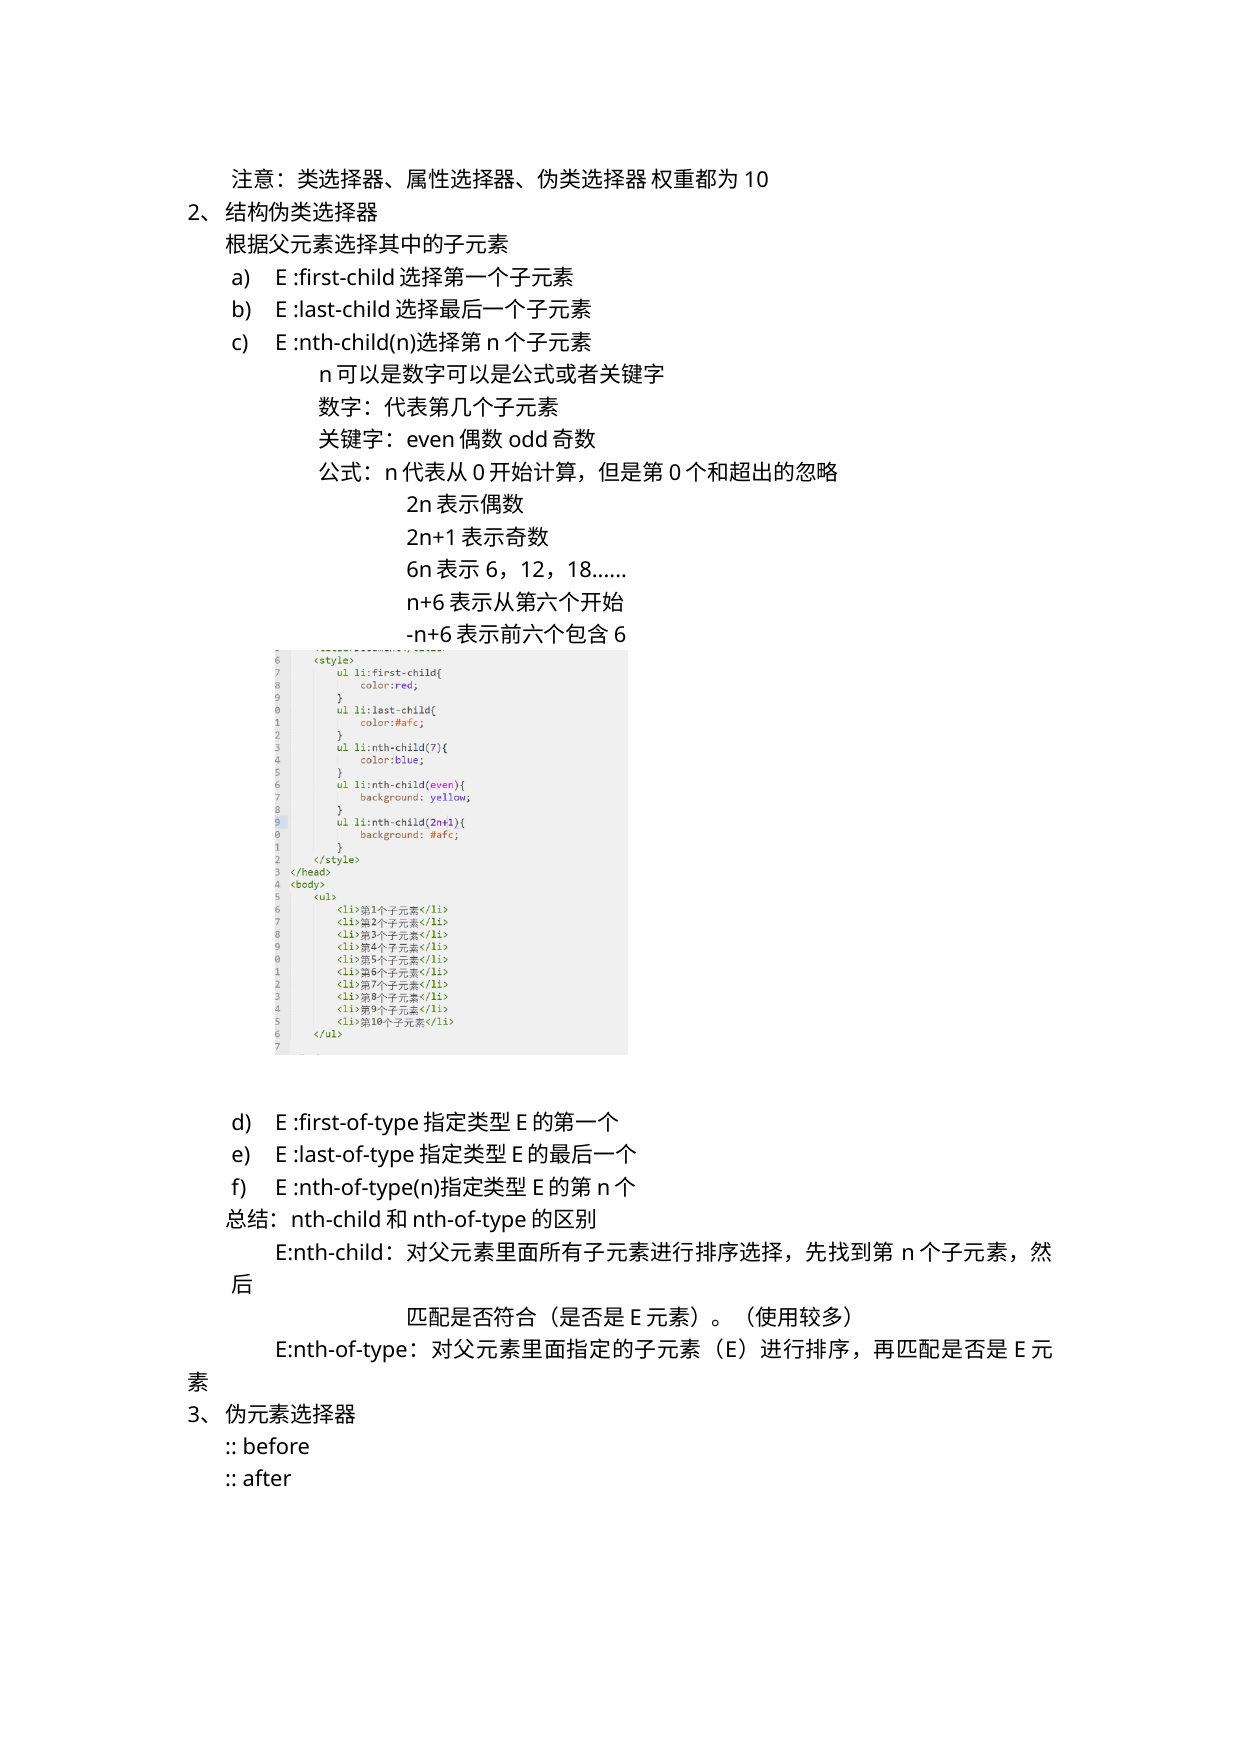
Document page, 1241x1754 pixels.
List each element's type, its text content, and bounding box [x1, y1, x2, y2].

list E :nth-of-type(n)指定类型E的第n个 [231, 1169, 1053, 1202]
list 结构伪类选择器 根据父元素选择其中的子元素 [187, 194, 1053, 259]
text 2n+1表示奇数 [319, 519, 1053, 552]
text n可以是数字可以是公式或者关键字 数字：代表第几个子元素 [319, 357, 1053, 422]
text 关键字：even偶数 odd奇数 [319, 422, 1053, 454]
list E:nth-child：对父元素里面所有子元素进行排序选择，先找到第n个子元素，然后 [231, 1234, 1053, 1299]
list 总结：nth-child和nth-of-type的区别 [225, 1202, 1053, 1234]
text 注意：类选择器、属性选择器、伪类选择器 权重都为10 [231, 162, 1053, 194]
text 匹配是否符合（是否是E元素）。（使用较多） [319, 1299, 1053, 1332]
picture [274, 650, 629, 1055]
text 公式：n代表从0开始计算，但是第0个和超出的忽略 [319, 454, 1053, 487]
list E :last-child选择最后一个子元素 [231, 292, 1053, 324]
list E :first-of-type指定类型E的第一个 [231, 1104, 1053, 1137]
text E:nth-of-type：对父元素里面指定的子元素（E）进行排序，再匹配是否是E元素 [187, 1332, 1053, 1397]
list E :last-of-type指定类型E的最后一个 [231, 1137, 1053, 1169]
text :: after [225, 1462, 1053, 1494]
list 伪元素选择器 [187, 1397, 1053, 1429]
text 6n表示 6，12，18...... [319, 552, 1053, 584]
list E :nth-child(n)选择第n个子元素 [231, 324, 1053, 357]
list E :first-child选择第一个子元素 [231, 259, 1053, 292]
text n+6表示从第六个开始 [319, 584, 1053, 617]
text :: before [225, 1429, 1053, 1462]
text -n+6表示前六个包含6 [319, 617, 1053, 649]
text 2n表示偶数 [319, 487, 1053, 519]
